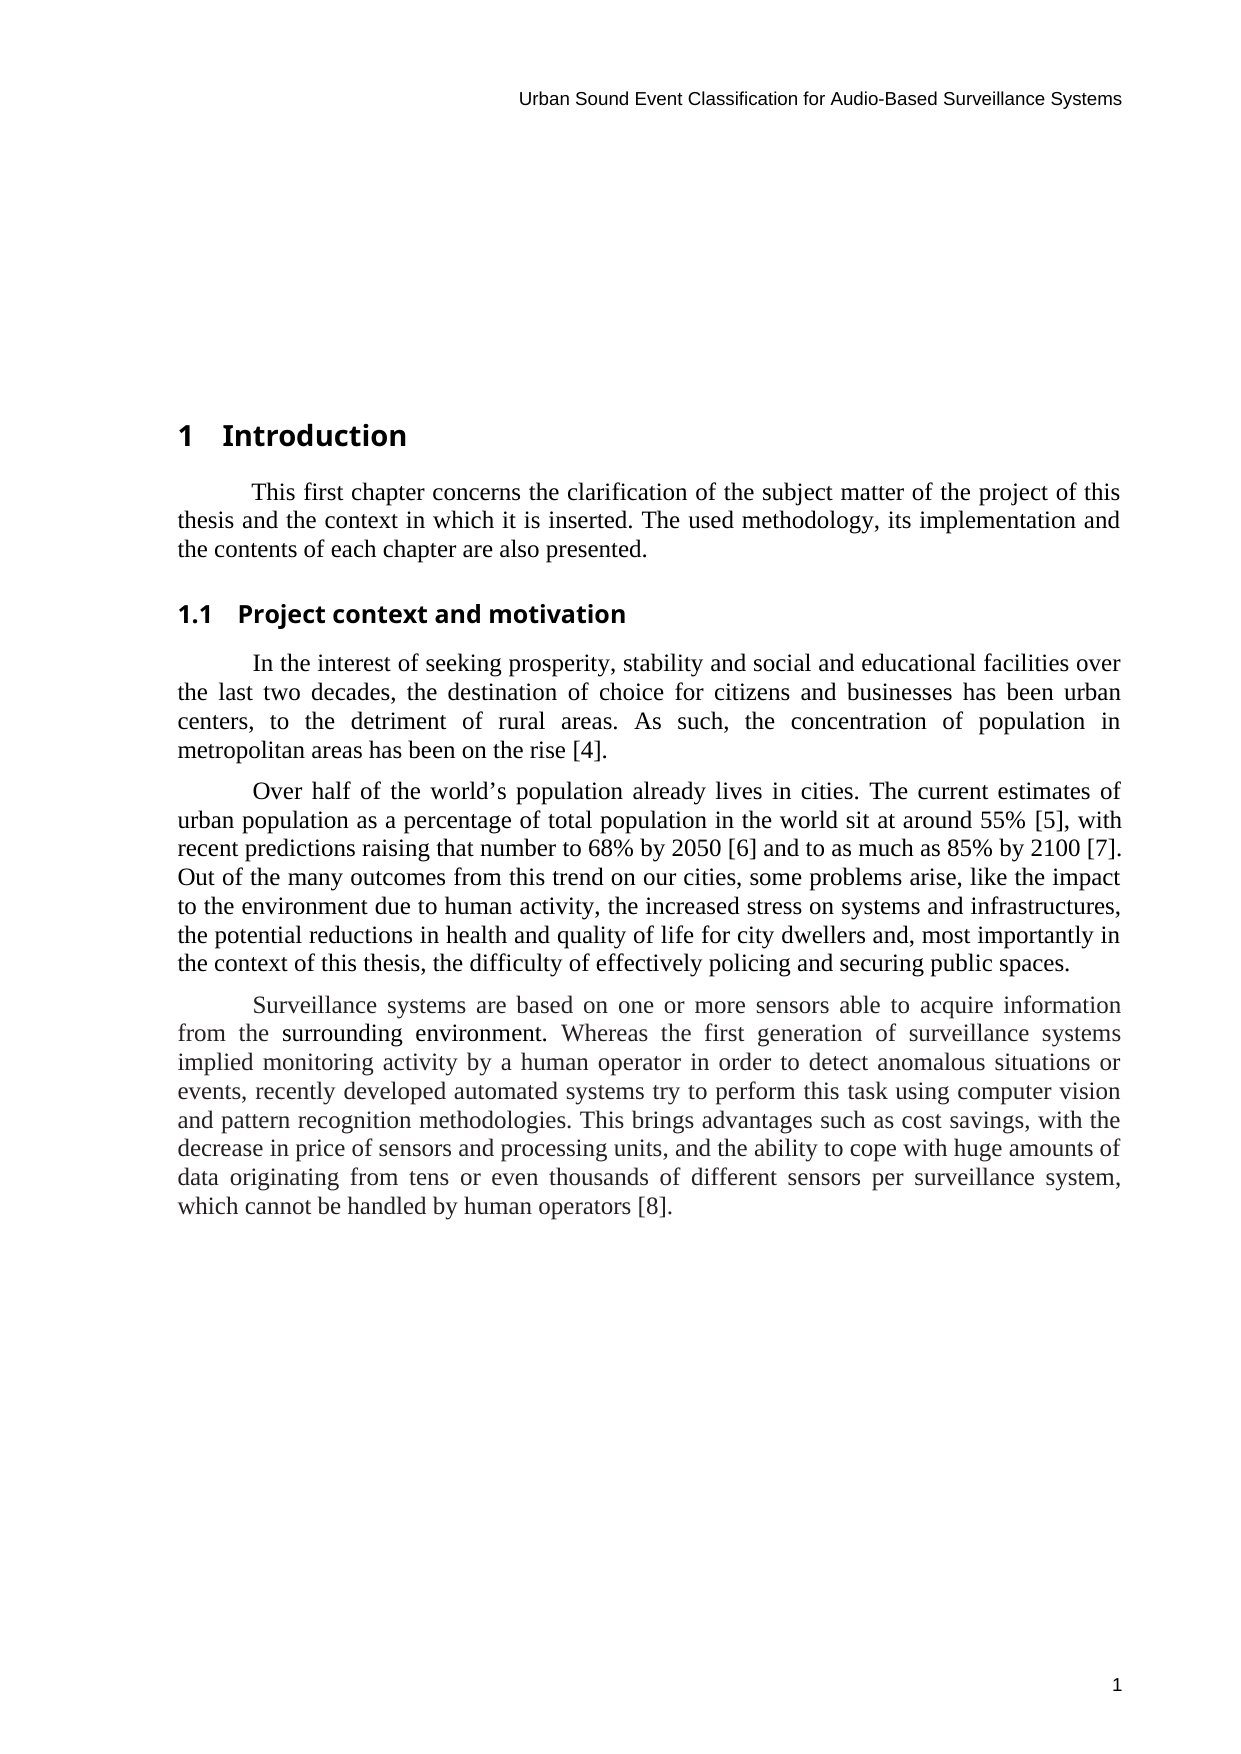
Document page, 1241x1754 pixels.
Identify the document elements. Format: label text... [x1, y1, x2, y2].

subtitle Project context and motivation [177, 601, 1122, 630]
subtitle Introduction [177, 423, 1122, 452]
text Over half of the world’s population already lives in cities. The current estimates of urban population as a percentage of total population in the world sit at around 55% [5], with recent predictions raising that number to 68% by 2050 [6] and to as much as 85% by 2100 [7]. Out of the many outcomes from this trend on our cities, some problems arise, like the impact to the environment due to human activity, the increased stress on systems and infrastructures, the potential reductions in health and quality of life for city dwellers and, most importantly in the context of this thesis, the difficulty of effectively policing and securing public spaces. [177, 776, 1122, 977]
text Surveillance systems are based on one or more sensors able to acquire information from the surrounding environment. Whereas the first generation of surveillance systems implied monitoring activity by a human operator in order to detect anomalous situations or events, recently developed automated systems try to perform this task using computer vision and pattern recognition methodologies. This brings advantages such as cost savings, with the decrease in price of sensors and processing units, and the ability to cope with huge amounts of data originating from tens or even thousands of different sensors per surveillance system, which cannot be handled by human operators [8]. [177, 990, 1122, 1220]
text In the interest of seeking prosperity, stability and social and educational facilities over the last two decades, the destination of choice for citizens and businesses has been urban centers, to the detriment of rural areas. As such, the concentration of population in metropolitan areas has been on the rise [4]. [177, 648, 1122, 763]
text This first chapter concerns the clarification of the subject matter of the project of this thesis and the context in which it is inserted. The used methodology, its implementation and the contents of each chapter are also presented. [177, 477, 1122, 563]
